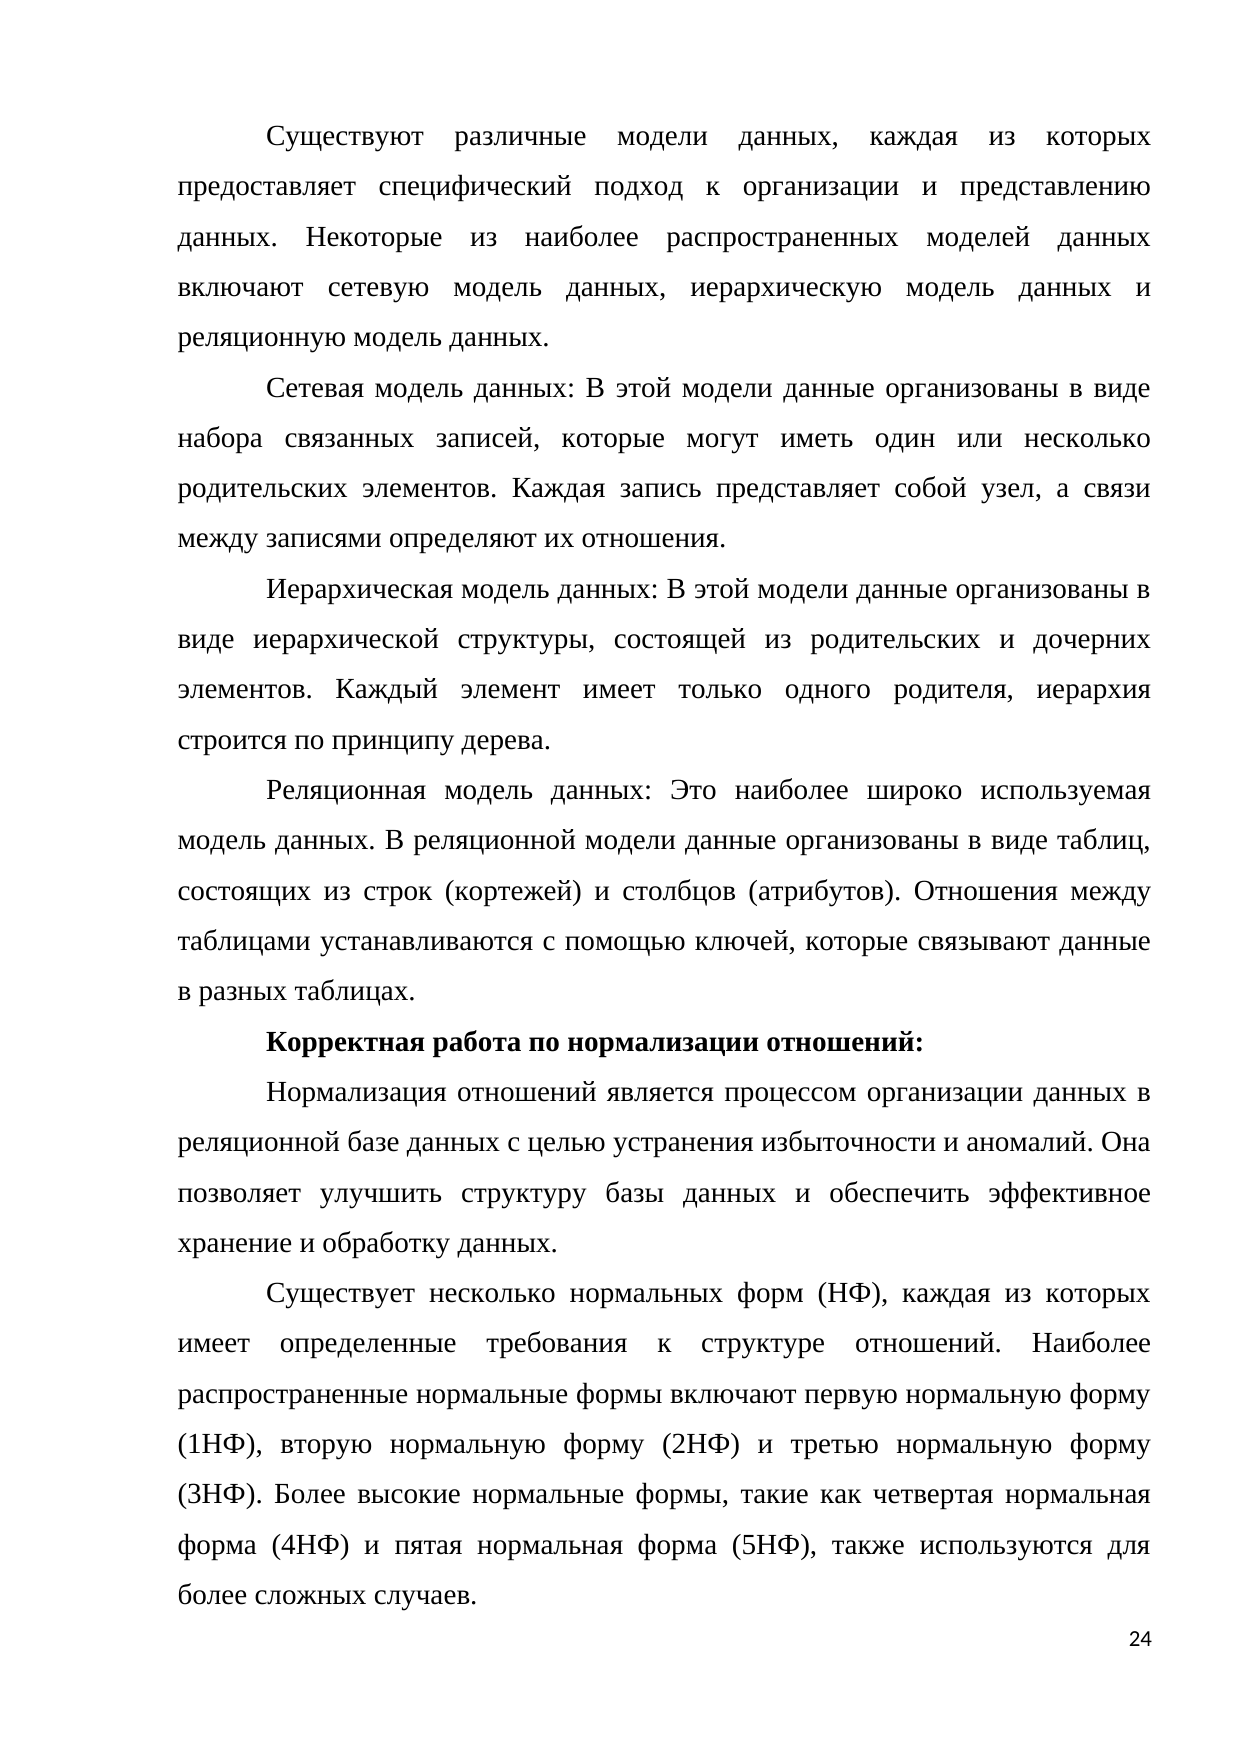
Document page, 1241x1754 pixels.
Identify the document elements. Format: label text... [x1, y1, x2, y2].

text Существует несколько нормальных форм (НФ), каждая из которых имеет определенные требования к структуре отношений. Наиболее распространенные нормальные формы включают первую нормальную форму (1НФ), вторую нормальную форму (2НФ) и третью нормальную форму (3НФ). Более высокие нормальные формы, такие как четвертая нормальная форма (4НФ) и пятая нормальная форма (5НФ), также используются для более сложных случаев. [177, 1275, 1152, 1611]
text Реляционная модель данных: Это наиболее широко используемая модель данных. В реляционной модели данные организованы в виде таблиц, состоящих из строк (кортежей) и столбцов (атрибутов). Отношения между таблицами устанавливаются с помощью ключей, которые связывают данные в разных таблицах. [177, 772, 1152, 1007]
text Корректная работа по нормализации отношений: [177, 1024, 1152, 1057]
text Существуют различные модели данных, каждая из которых предоставляет специфический подход к организации и представлению данных. Некоторые из наиболее распространенных моделей данных включают сетевую модель данных, иерархическую модель данных и реляционную модель данных. [177, 118, 1152, 353]
text Иерархическая модель данных: В этой модели данные организованы в виде иерархической структуры, состоящей из родительских и дочерних элементов. Каждый элемент имеет только одного родителя, иерархия строится по принципу дерева. [177, 571, 1152, 755]
text Нормализация отношений является процессом организации данных в реляционной базе данных с целью устранения избыточности и аномалий. Она позволяет улучшить структуру базы данных и обеспечить эффективное хранение и обработку данных. [177, 1074, 1152, 1258]
text Сетевая модель данных: В этой модели данные организованы в виде набора связанных записей, которые могут иметь один или несколько родительских элементов. Каждая запись представляет собой узел, а связи между записями определяют их отношения. [177, 370, 1152, 554]
